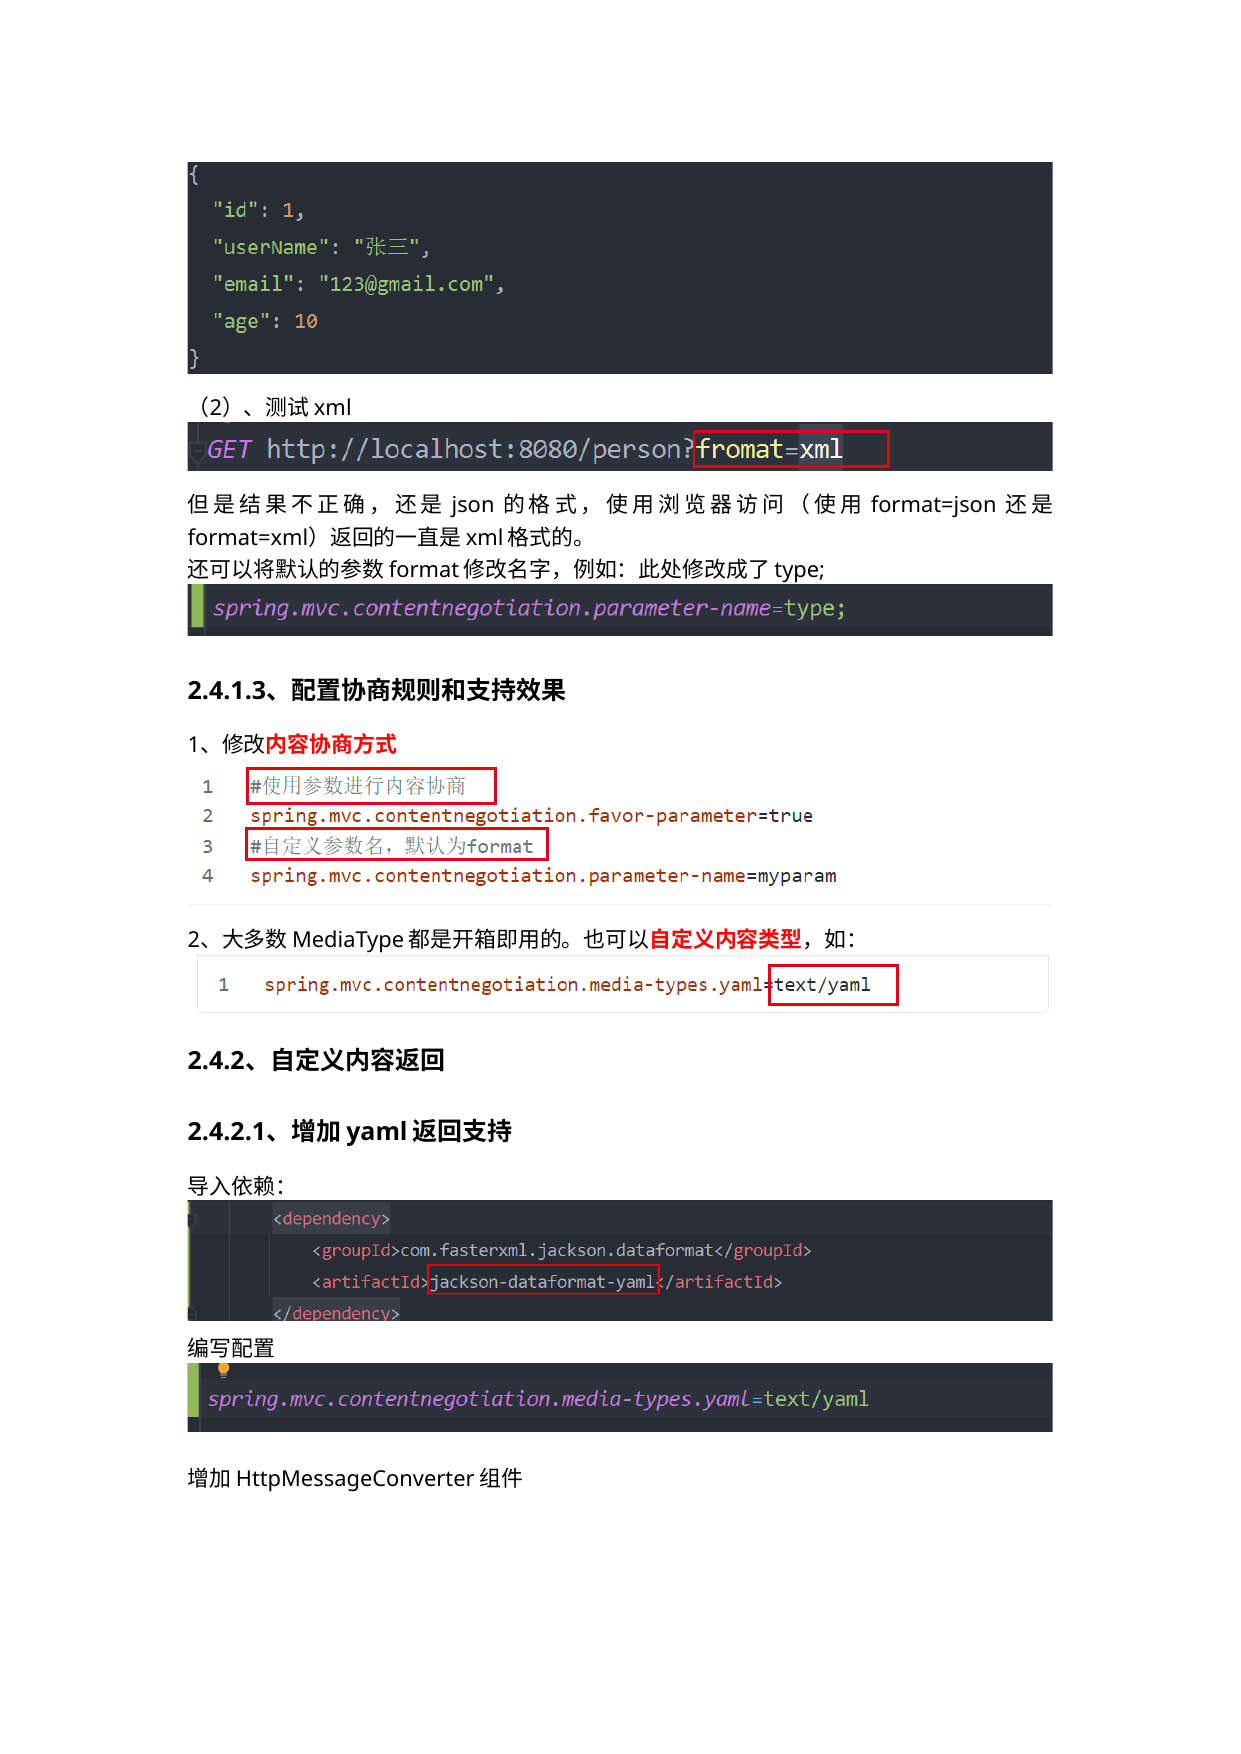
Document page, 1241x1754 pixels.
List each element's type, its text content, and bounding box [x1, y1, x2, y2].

picture [187, 422, 1053, 471]
picture [187, 162, 1053, 374]
text 编写配置 [187, 1331, 1053, 1363]
subtitle 2.4.1.3、配置协商规则和支持效果 [187, 656, 1053, 721]
subtitle 2.4.2.1、增加yaml返回支持 [187, 1097, 1053, 1162]
subtitle 2.4.2、自定义内容返回 [187, 1026, 1053, 1091]
picture [187, 584, 1053, 636]
picture [187, 759, 1053, 905]
text 2、大多数MediaType都是开箱即用的。也可以自定义内容类型，如： [187, 922, 1053, 954]
text 增加HttpMessageConverter组件 [187, 1461, 1053, 1493]
text 但是结果不正确，还是json的格式，使用浏览器访问（使用format=json还是format=xml）返回的一直是xml格式的。 [187, 487, 1053, 552]
text 1、修改内容协商方式 [187, 727, 1053, 759]
picture [187, 1363, 1053, 1432]
text （2）、测试xml [187, 389, 1053, 422]
picture [187, 1200, 1053, 1321]
text 还可以将默认的参数format修改名字，例如：此处修改成了type; [187, 552, 1053, 584]
text 导入依赖： [187, 1168, 1053, 1200]
picture [187, 954, 1053, 1016]
